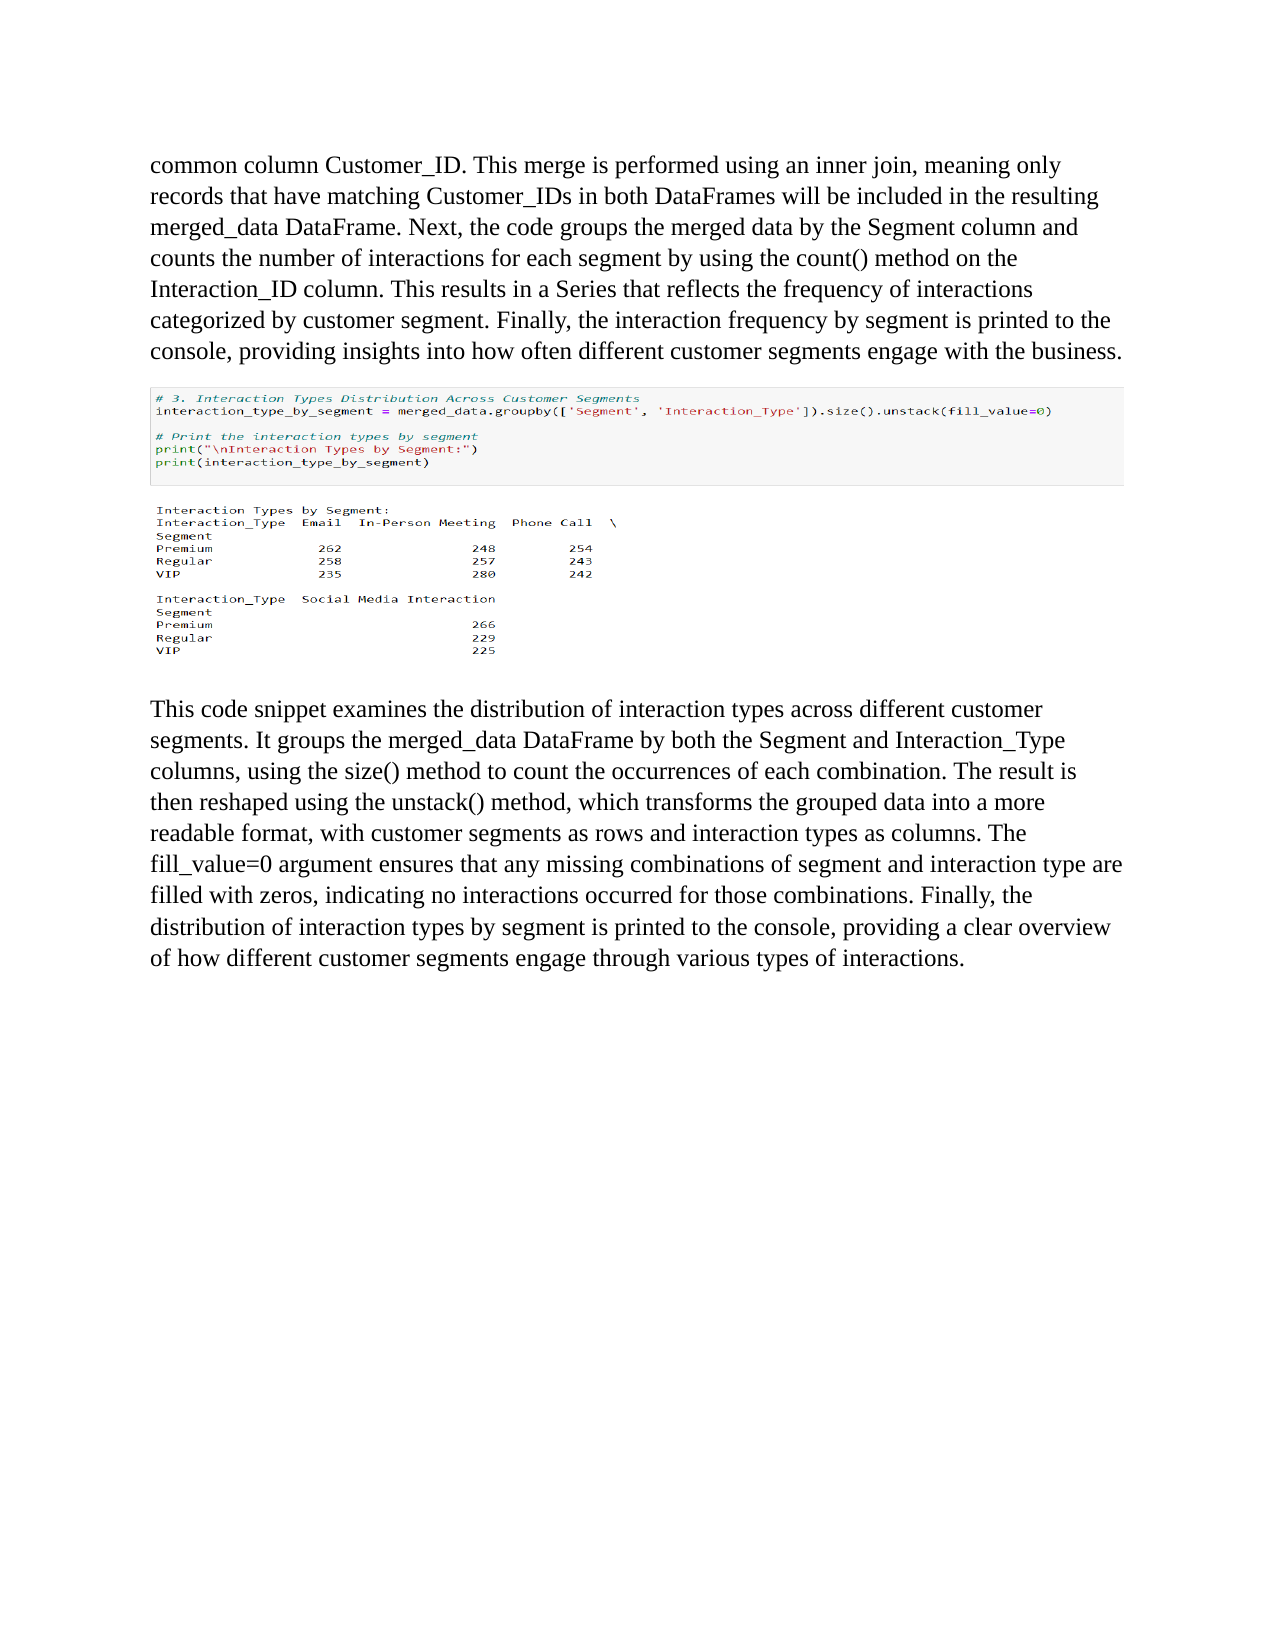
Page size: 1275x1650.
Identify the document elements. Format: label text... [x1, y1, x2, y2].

picture [150, 383, 1124, 676]
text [150, 150, 1125, 365]
text This code snippet examines the distribution of interaction types across different customer segments. It groups the merged_data DataFrame by both the Segment and Interaction_Type columns, using the size() method to count the occurrences of each combination. The result is then reshaped using the unstack() method, which transforms the grouped data into a more readable format, with customer segments as rows and interaction types as columns. The fill_value=0 argument ensures that any missing combinations of segment and interaction type are filled with zeros, indicating no interactions occurred for those combinations. Finally, the distribution of interaction types by segment is printed to the console, providing a clear overview of how different customer segments engage through various types of interactions. [150, 694, 1125, 971]
